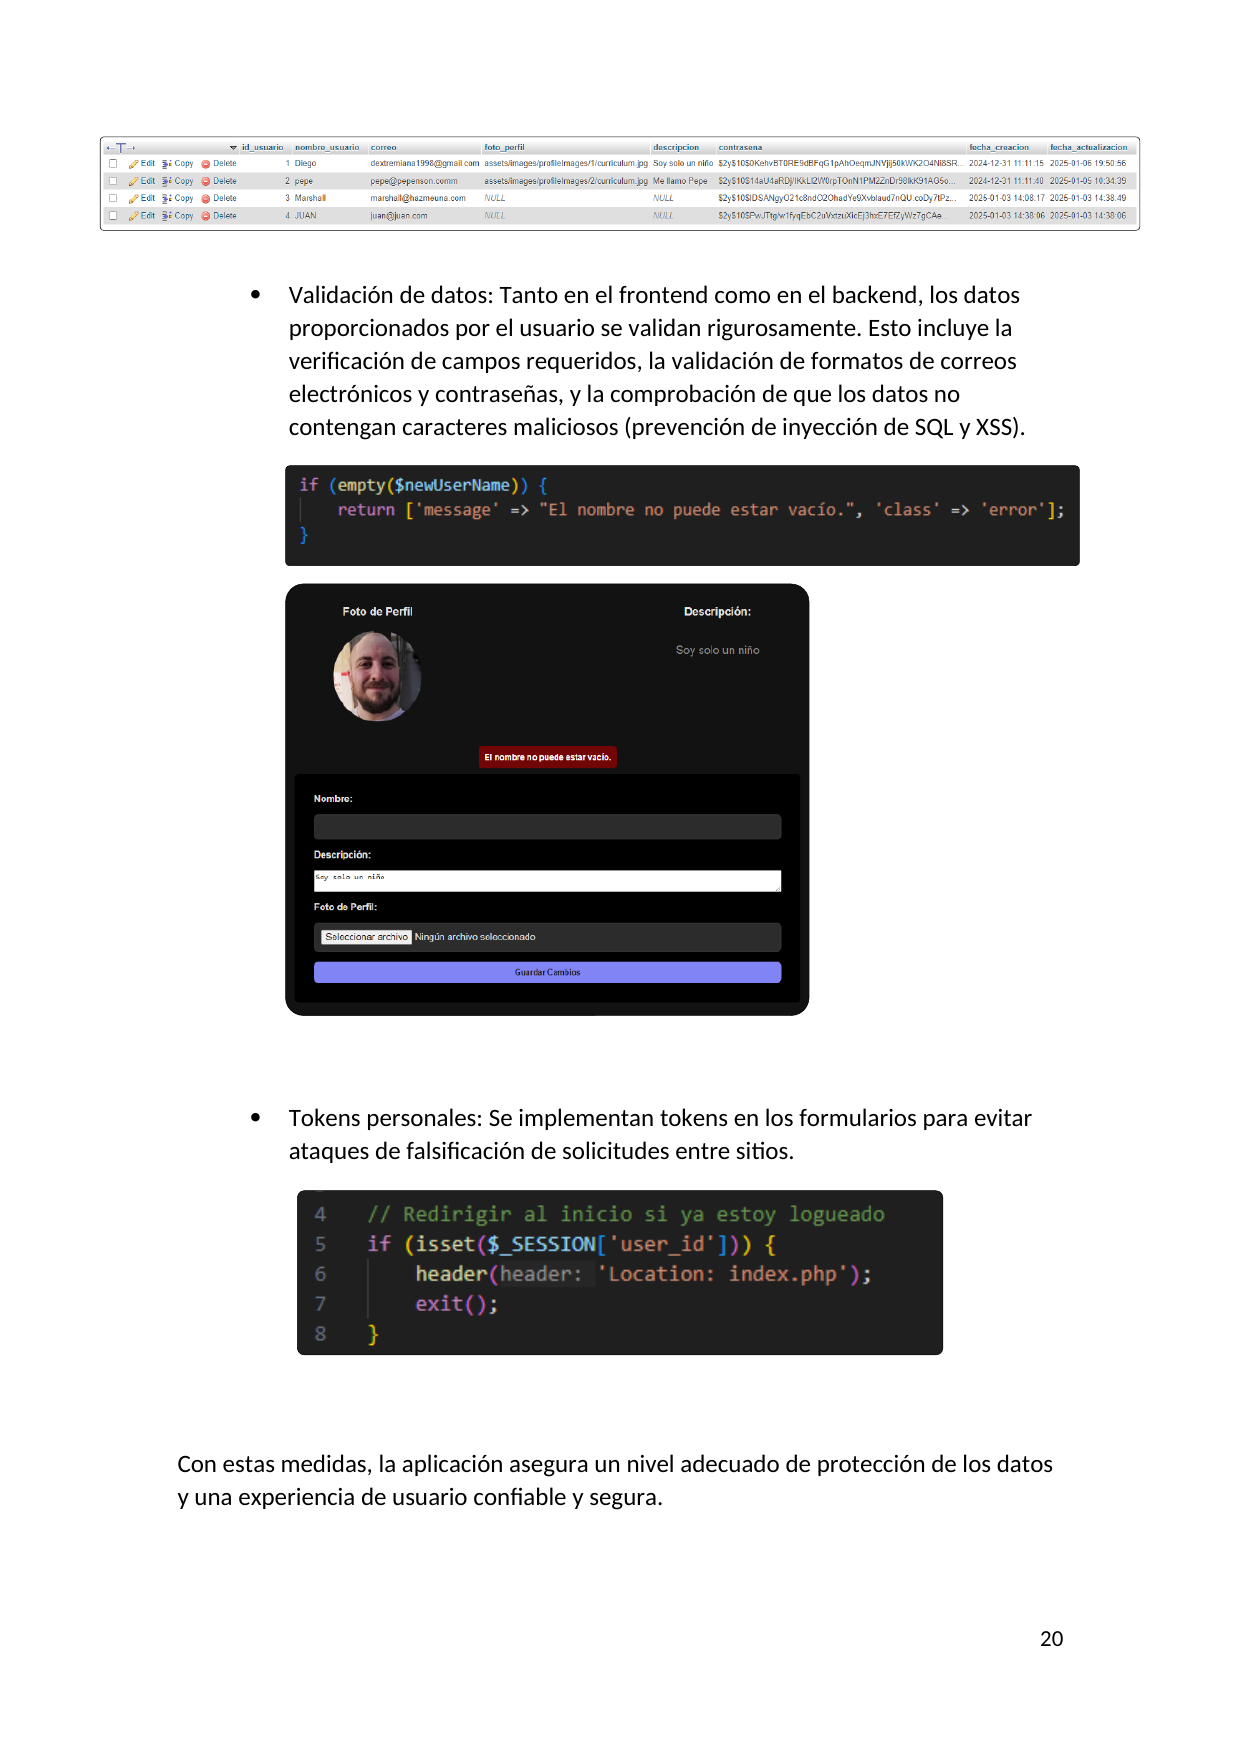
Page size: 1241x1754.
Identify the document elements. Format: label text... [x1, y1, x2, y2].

list Tokens personales: Se implementan tokens en los formularios para evitar ataques de falsificación de solicitudes entre sitios. [251, 1102, 1063, 1166]
picture [286, 466, 1079, 565]
list Validación de datos: Tanto en el frontend como en el backend, los datos proporcionados por el usuario se validan rigurosamente. Esto incluye la verificación de campos requeridos, la validación de formatos de correos electrónicos y contraseñas, y la comprobación de que los datos no contengan caracteres maliciosos (prevención de inyección de SQL y XSS). [251, 279, 1063, 441]
picture [101, 138, 1139, 230]
picture [286, 585, 808, 1015]
picture [298, 1191, 942, 1354]
text Con estas medidas, la aplicación asegura un nivel adecuado de protección de los datos y una experiencia de usuario confiable y segura. [177, 1448, 1063, 1511]
